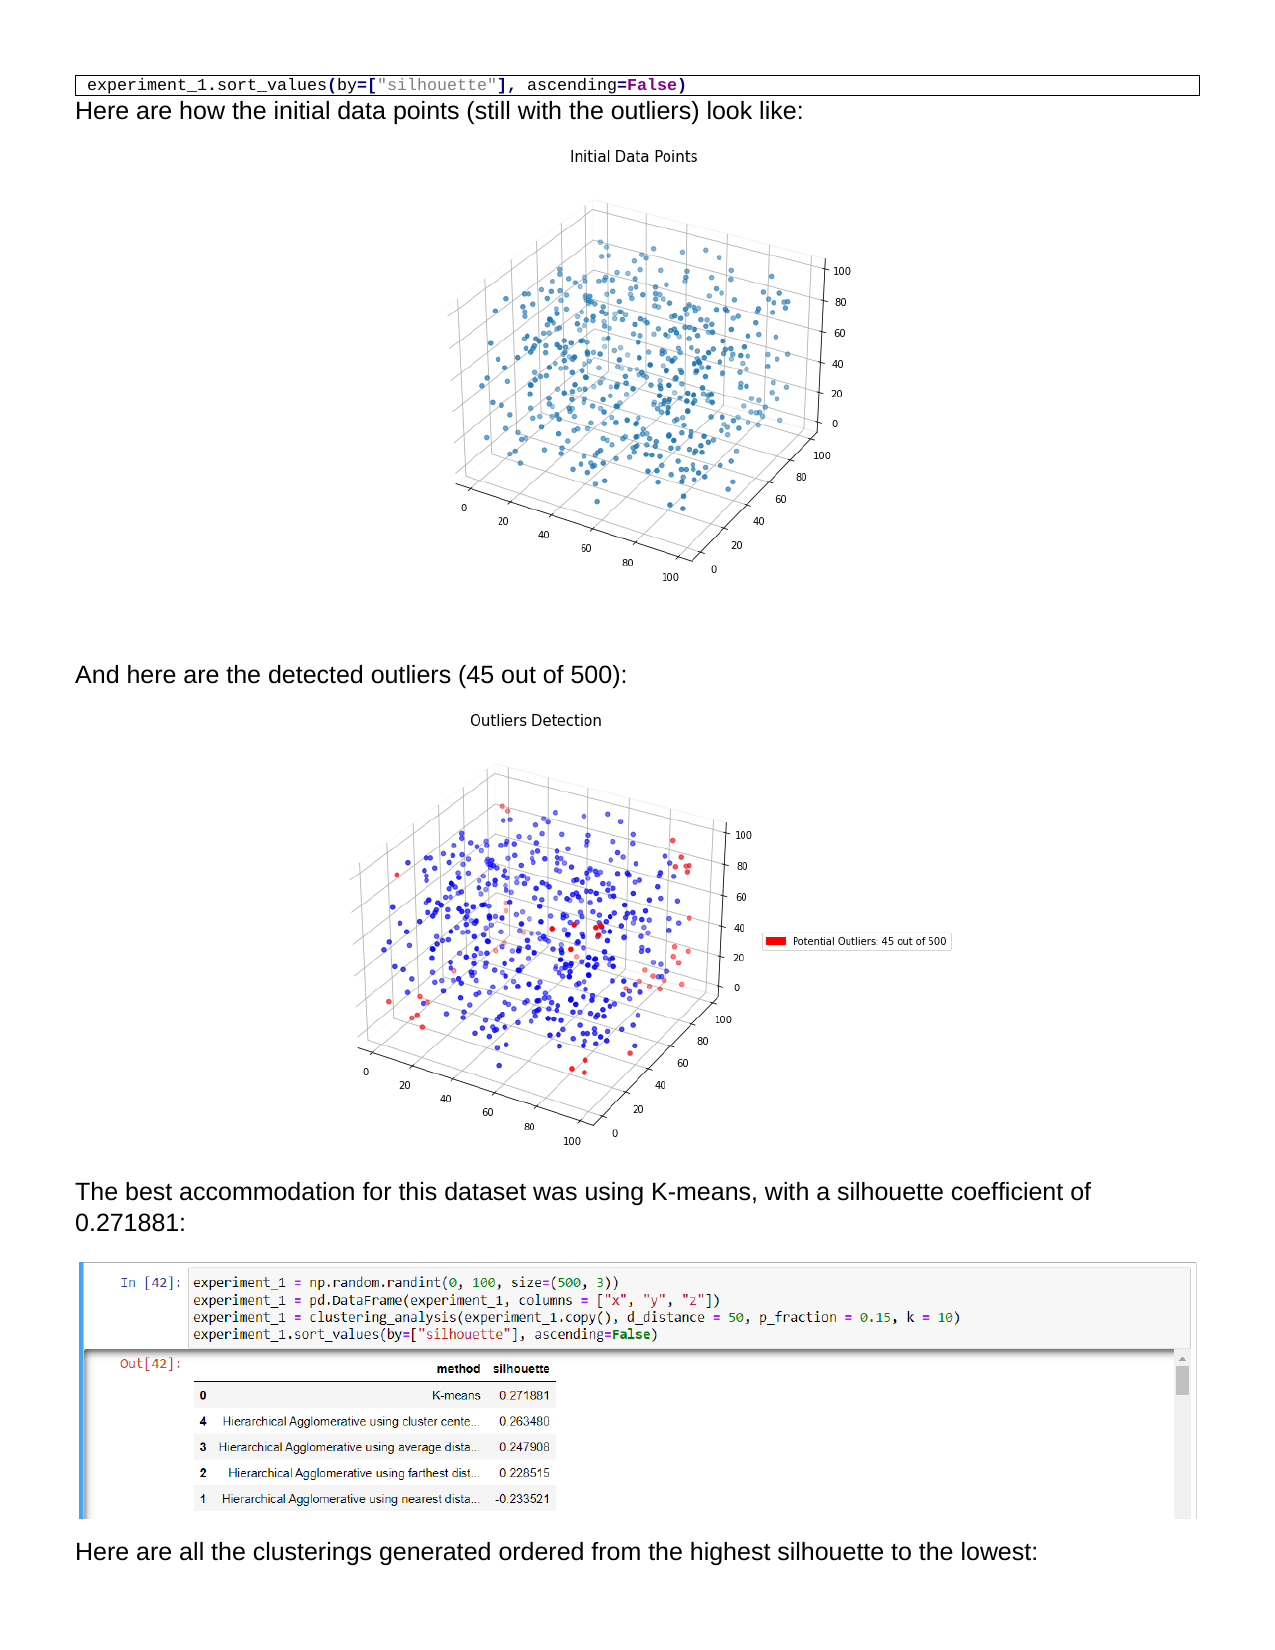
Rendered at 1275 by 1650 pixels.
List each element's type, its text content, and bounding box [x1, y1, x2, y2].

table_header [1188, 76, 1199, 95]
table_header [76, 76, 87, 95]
text Here are all the clusterings generated ordered from the highest silhouette to the lowest: [75, 1537, 1200, 1566]
text Here are how the initial data points (still with the outliers) look like: [75, 96, 1200, 125]
picture [417, 143, 858, 594]
text The best accommodation for this dataset was using K-means, with a silhouette coefficient of 0.271881: [75, 1177, 1200, 1237]
picture [75, 1255, 1200, 1519]
text And here are the detected outliers (45 out of 500): [75, 660, 1200, 689]
picture [319, 708, 956, 1158]
